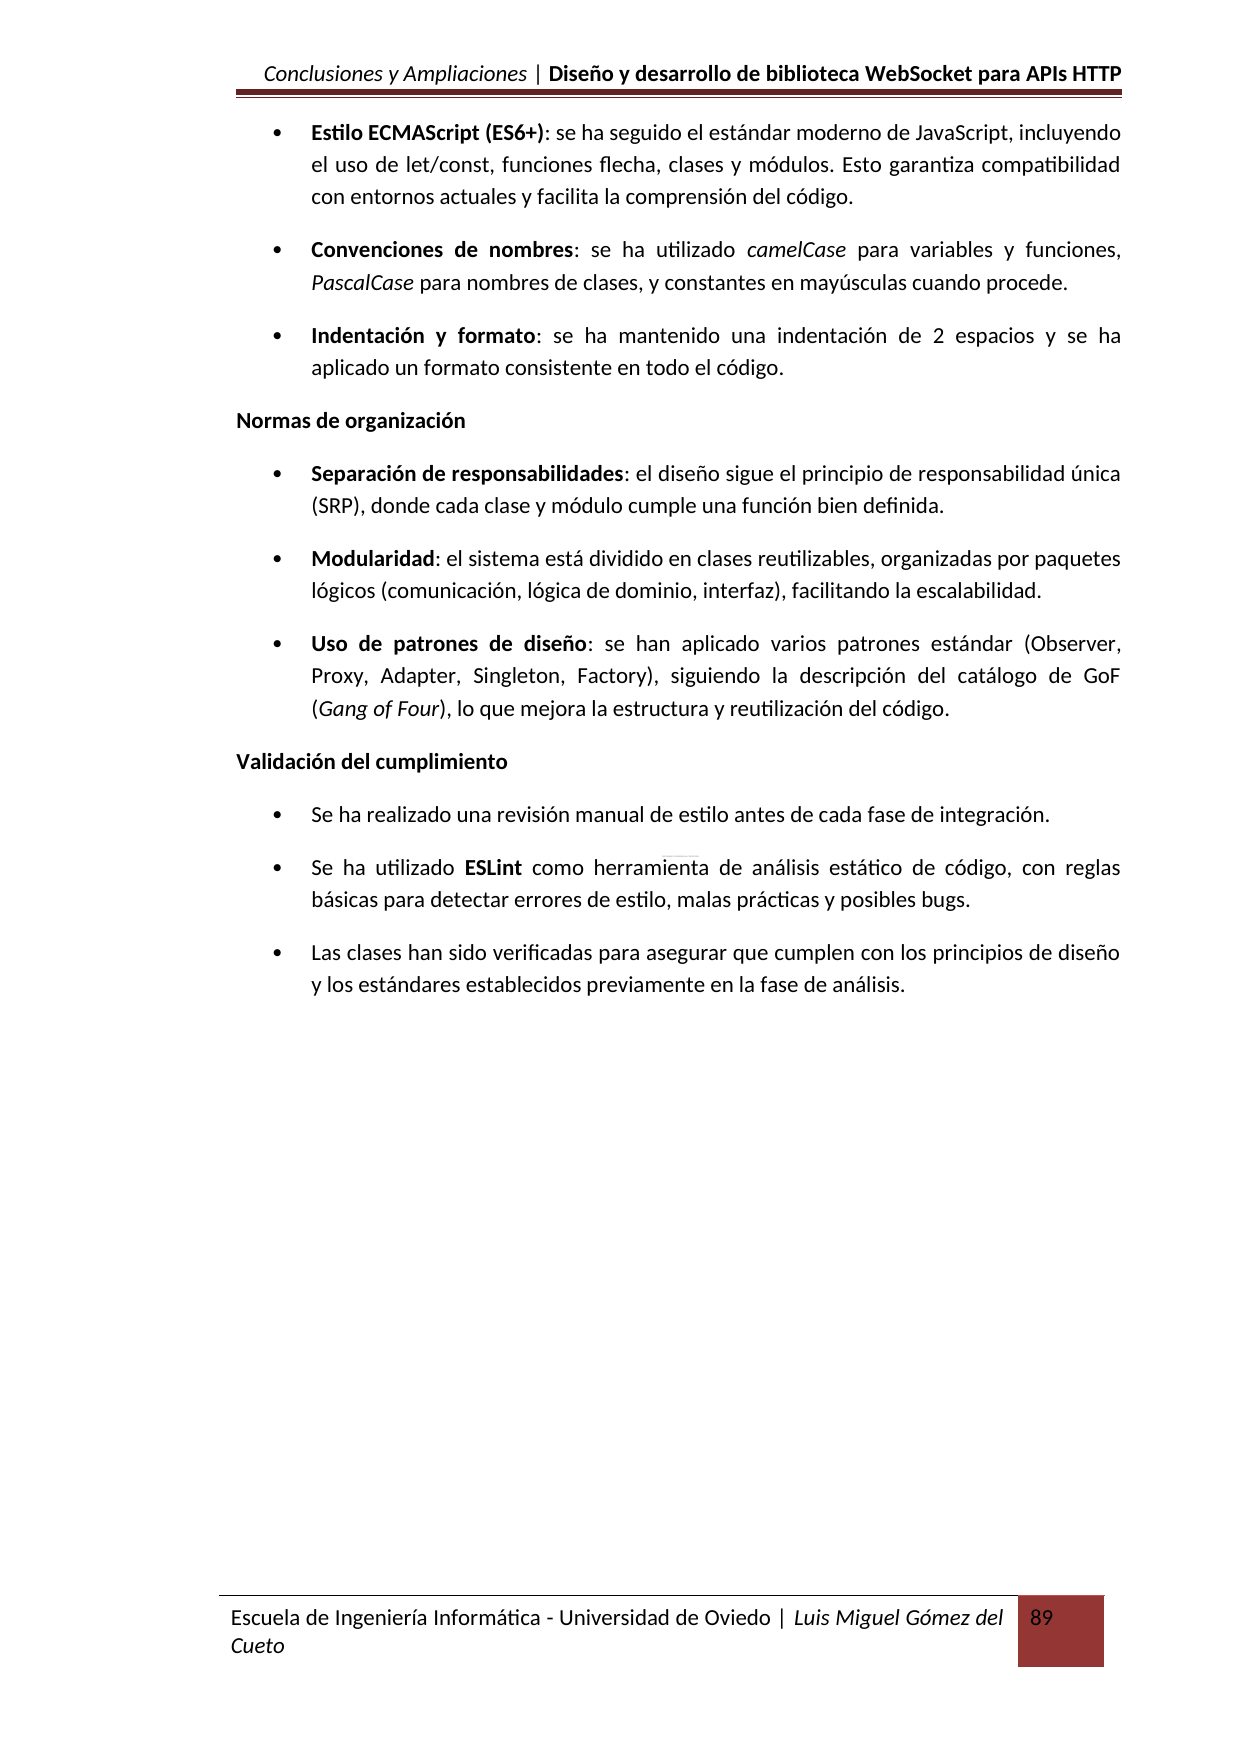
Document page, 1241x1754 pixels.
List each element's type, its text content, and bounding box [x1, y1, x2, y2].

list Las clases han sido verificadas para asegurar que cumplen con los principios de diseño y los estándares establecidos previamente en la fase de análisis. [274, 938, 1122, 998]
list Estilo ECMAScript (ES6+): se ha seguido el estándar moderno de JavaScript, incluyendo el uso de let/const, funciones flecha, clases y módulos. Esto garantiza compatibilidad con entornos actuales y facilita la comprensión del código. [274, 118, 1122, 211]
list Se ha realizado una revisión manual de estilo antes de cada fase de integración. [274, 800, 1122, 828]
text Normas de organización [236, 406, 1122, 434]
list Modularidad: el sistema está dividido en clases reutilizables, organizadas por paquetes lógicos (comunicación, lógica de dominio, interfaz), facilitando la escalabilidad. [274, 544, 1122, 604]
list Uso de patrones de diseño: se han aplicado varios patrones estándar (Observer, Proxy, Adapter, Singleton, Factory), siguiendo la descripción del catálogo de GoF (Gang of Four), lo que mejora la estructura y reutilización del código. [274, 629, 1122, 722]
text Validación del cumplimiento [236, 747, 1122, 775]
list Indentación y formato: se ha mantenido una indentación de 2 espacios y se ha aplicado un formato consistente en todo el código. [274, 321, 1122, 381]
list Convenciones de nombres: se ha utilizado camelCase para variables y funciones, PascalCase para nombres de clases, y constantes en mayúsculas cuando procede. [274, 236, 1122, 296]
list Se ha utilizado ESLint como herramienta de análisis estático de código, con reglas básicas para detectar errores de estilo, malas prácticas y posibles bugs. [274, 853, 1122, 913]
list Separación de responsabilidades: el diseño sigue el principio de responsabilidad única (SRP), donde cada clase y módulo cumple una función bien definida. [274, 459, 1122, 519]
